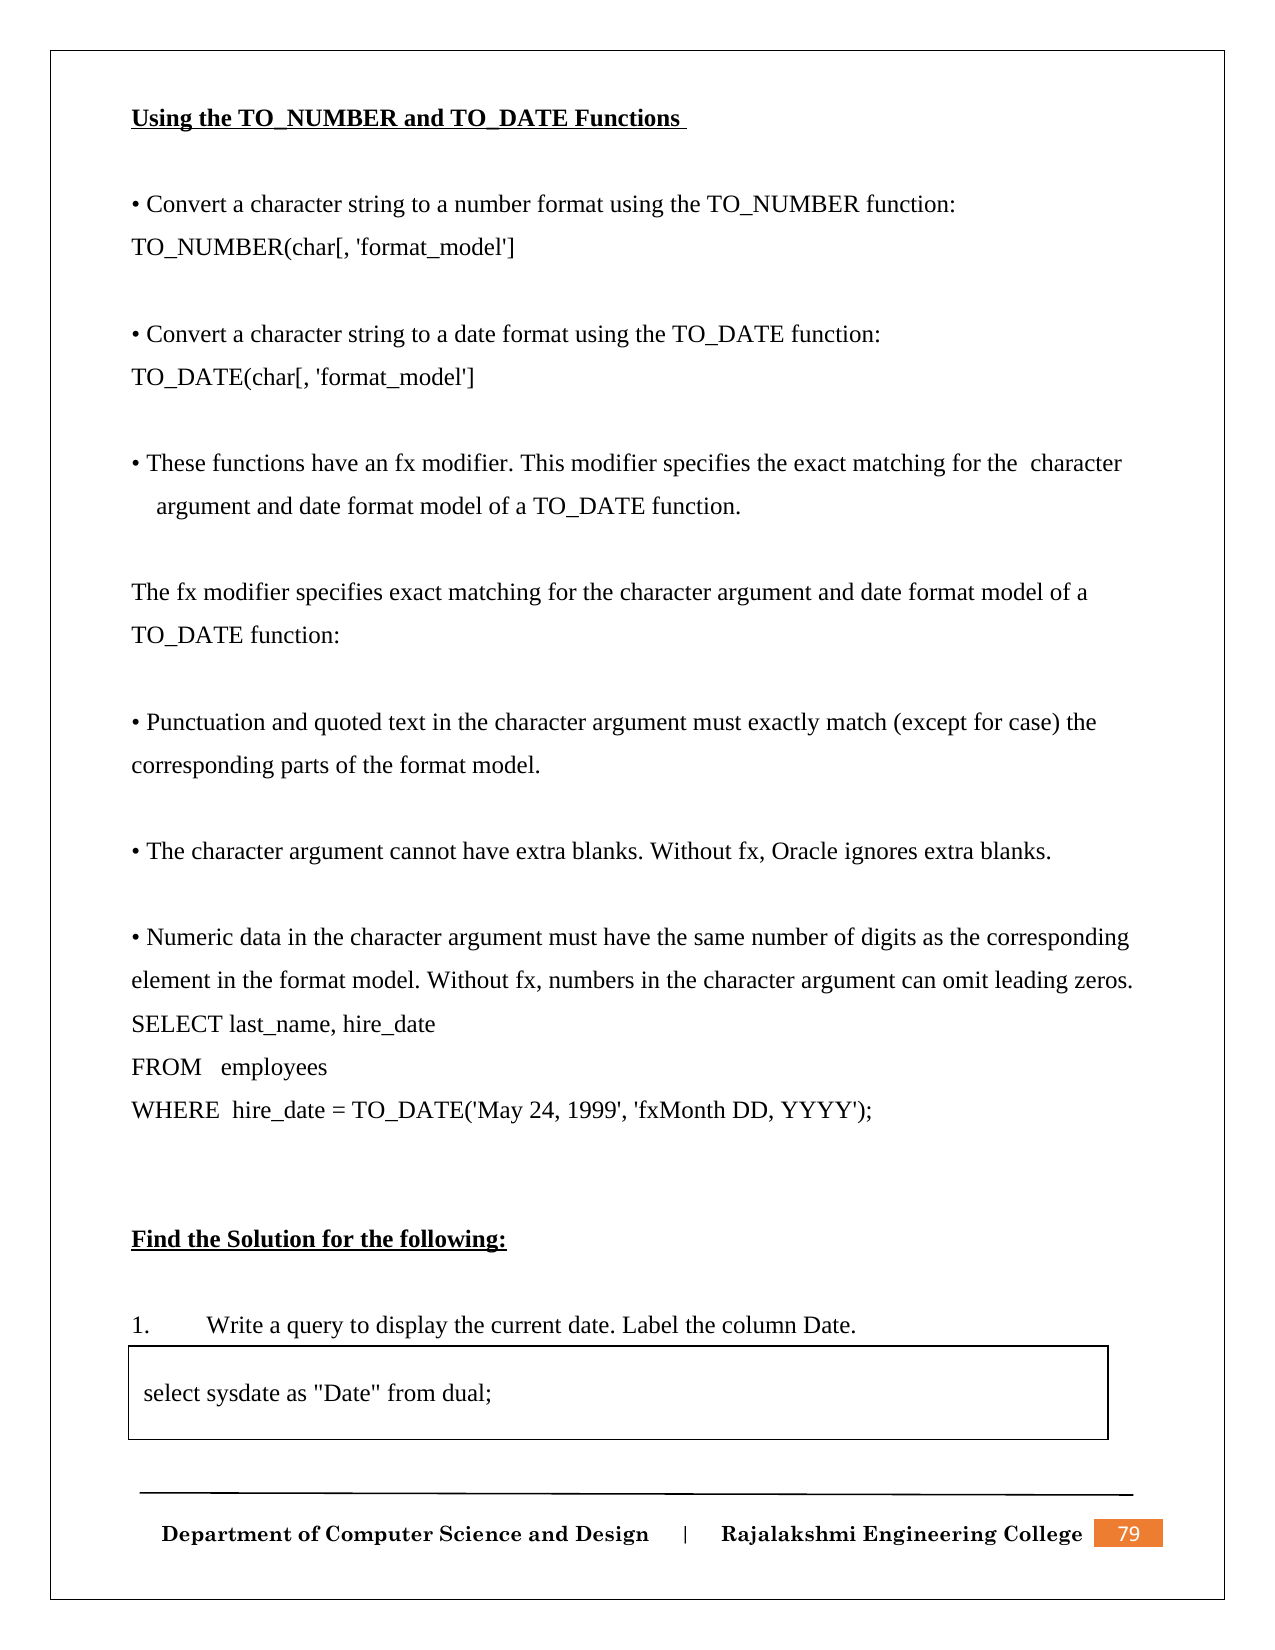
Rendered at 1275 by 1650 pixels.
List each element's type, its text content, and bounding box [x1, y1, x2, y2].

text Using the TO_NUMBER and TO_DATE Functions [131, 103, 1144, 132]
list Write a query to display the current date. Label the column Date. [131, 1311, 1144, 1339]
text WHERE hire_date = TO_DATE('May 24, 1999', 'fxMonth DD, YYYY'); [131, 1095, 1144, 1124]
text TO_NUMBER(char[, 'format_model'] [131, 232, 1144, 261]
text FROM employees [131, 1052, 1144, 1081]
text • These functions have an fx modifier. This modifier specifies the exact matching for the character [131, 448, 1144, 477]
text • Punctuation and quoted text in the character argument must exactly match (except for case) the corresponding parts of the format model. [131, 707, 1144, 779]
text • Convert a character string to a number format using the TO_NUMBER function: [131, 189, 1144, 218]
text The fx modifier specifies exact matching for the character argument and date format model of a TO_DATE function: [131, 577, 1144, 649]
text argument and date format model of a TO_DATE function. [131, 491, 1144, 520]
text • Convert a character string to a date format using the TO_DATE function: [131, 319, 1144, 347]
text • Numeric data in the character argument must have the same number of digits as the corresponding element in the format model. Without fx, numbers in the character argument can omit leading zeros. [131, 922, 1144, 994]
text SELECT last_name, hire_date [131, 1009, 1144, 1037]
text • The character argument cannot have extra blanks. Without fx, Oracle ignores extra blanks. [131, 836, 1144, 865]
text TO_DATE(char[, 'format_model'] [131, 362, 1144, 391]
text Find the Solution for the following: [131, 1224, 1144, 1253]
